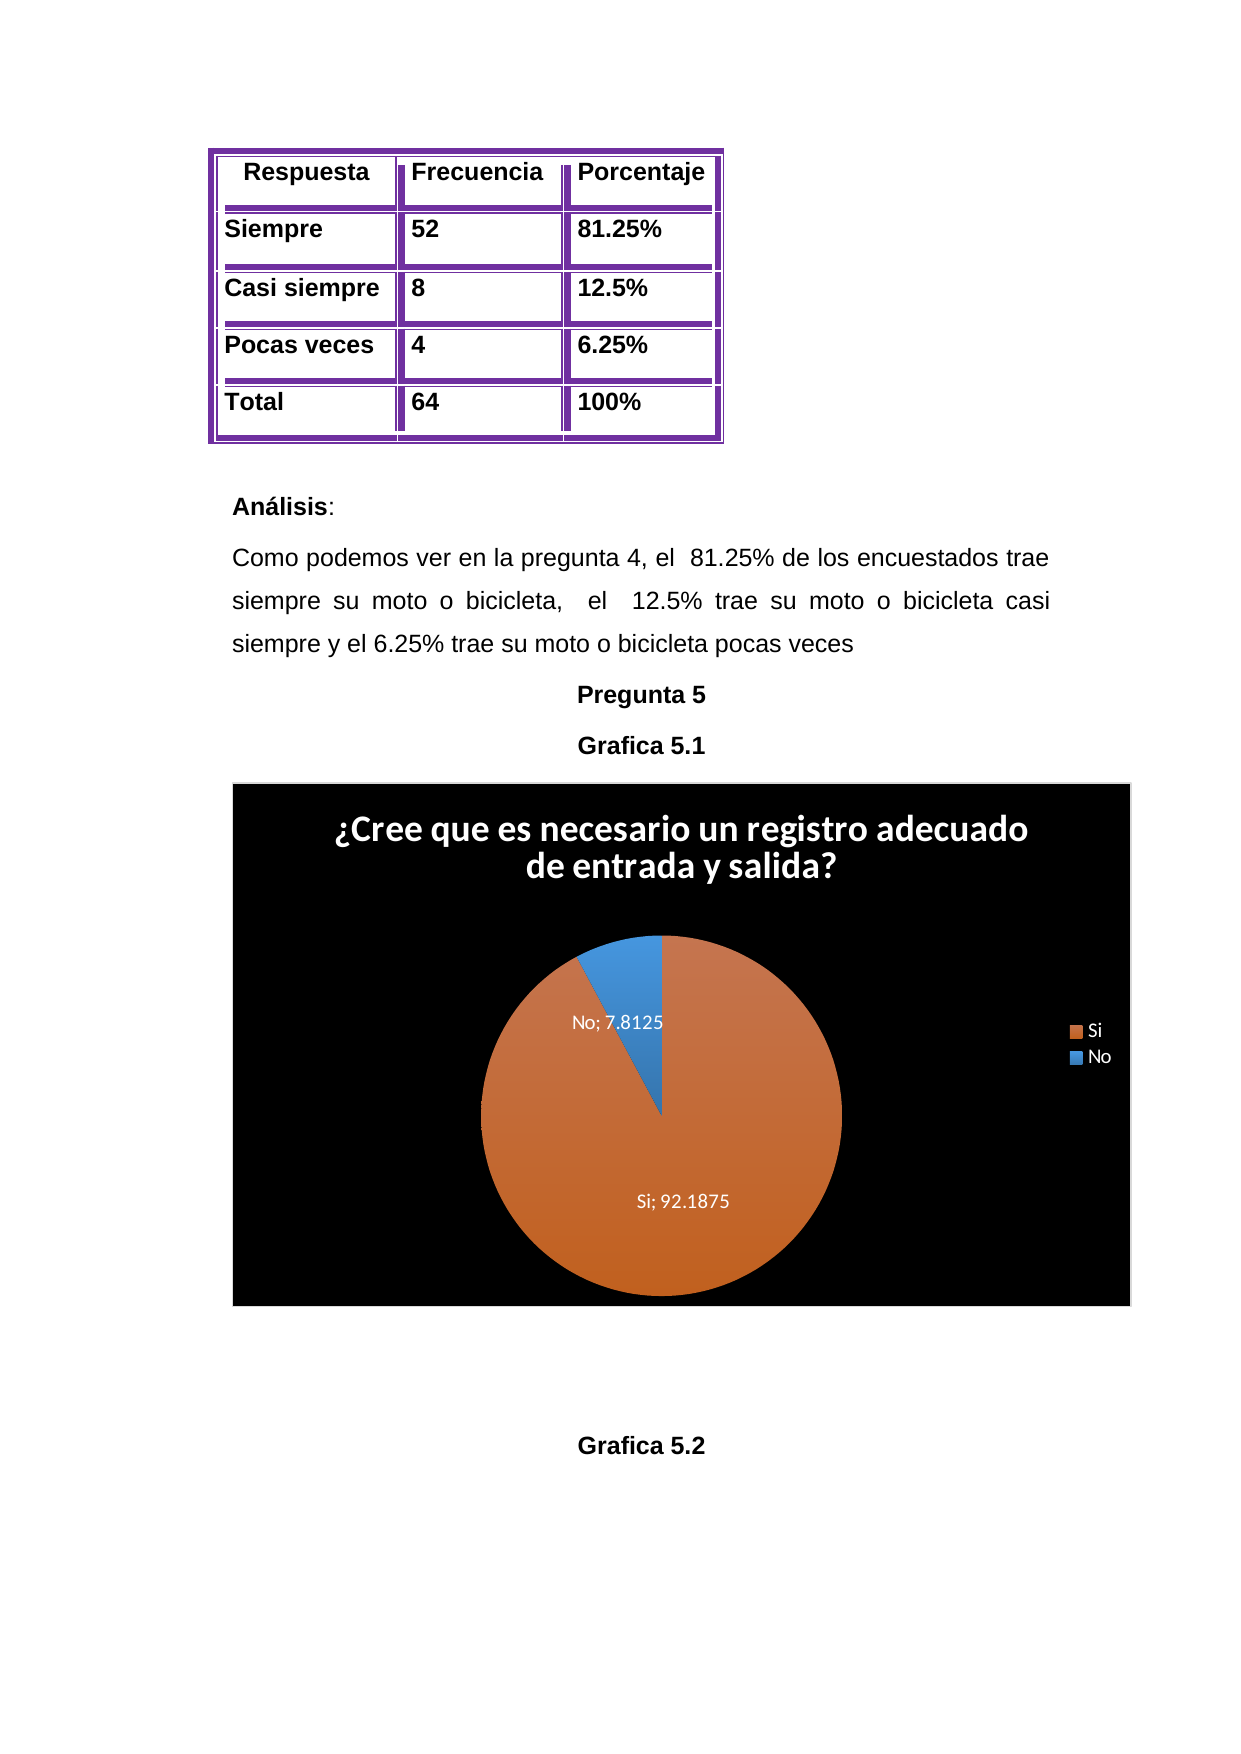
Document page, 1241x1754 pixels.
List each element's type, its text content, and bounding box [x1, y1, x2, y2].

text Como podemos ver en la pregunta 4, el 81.25% de los encuestados trae siempre su moto o bicicleta, el 12.5% trae su moto o bicicleta casi siempre y el 6.25% trae su moto o bicicleta pocas veces [232, 543, 1051, 658]
table_cell Siempre [214, 205, 400, 264]
table_cell 81.25% [566, 205, 719, 264]
text Pregunta 5 [232, 680, 1051, 709]
text Grafica 5.1 [232, 731, 1051, 760]
table_cell Porcentaje [566, 157, 715, 204]
table_cell Frecuencia [400, 157, 566, 204]
table_cell 4 [405, 330, 561, 378]
table_cell Respuesta [218, 157, 395, 204]
table_cell Casi siempre [214, 264, 400, 321]
table_cell 6.25% [566, 321, 719, 378]
table_cell 52 [405, 214, 561, 264]
text Análisis: [232, 492, 1051, 520]
table_cell 100% [566, 378, 719, 434]
table_cell 64 [400, 378, 566, 434]
table_cell Pocas veces [214, 321, 400, 378]
table_cell Total [214, 378, 400, 434]
table_cell 8 [405, 273, 561, 321]
text Grafica 5.2 [232, 1431, 1051, 1460]
table_cell 12.5% [566, 264, 719, 321]
